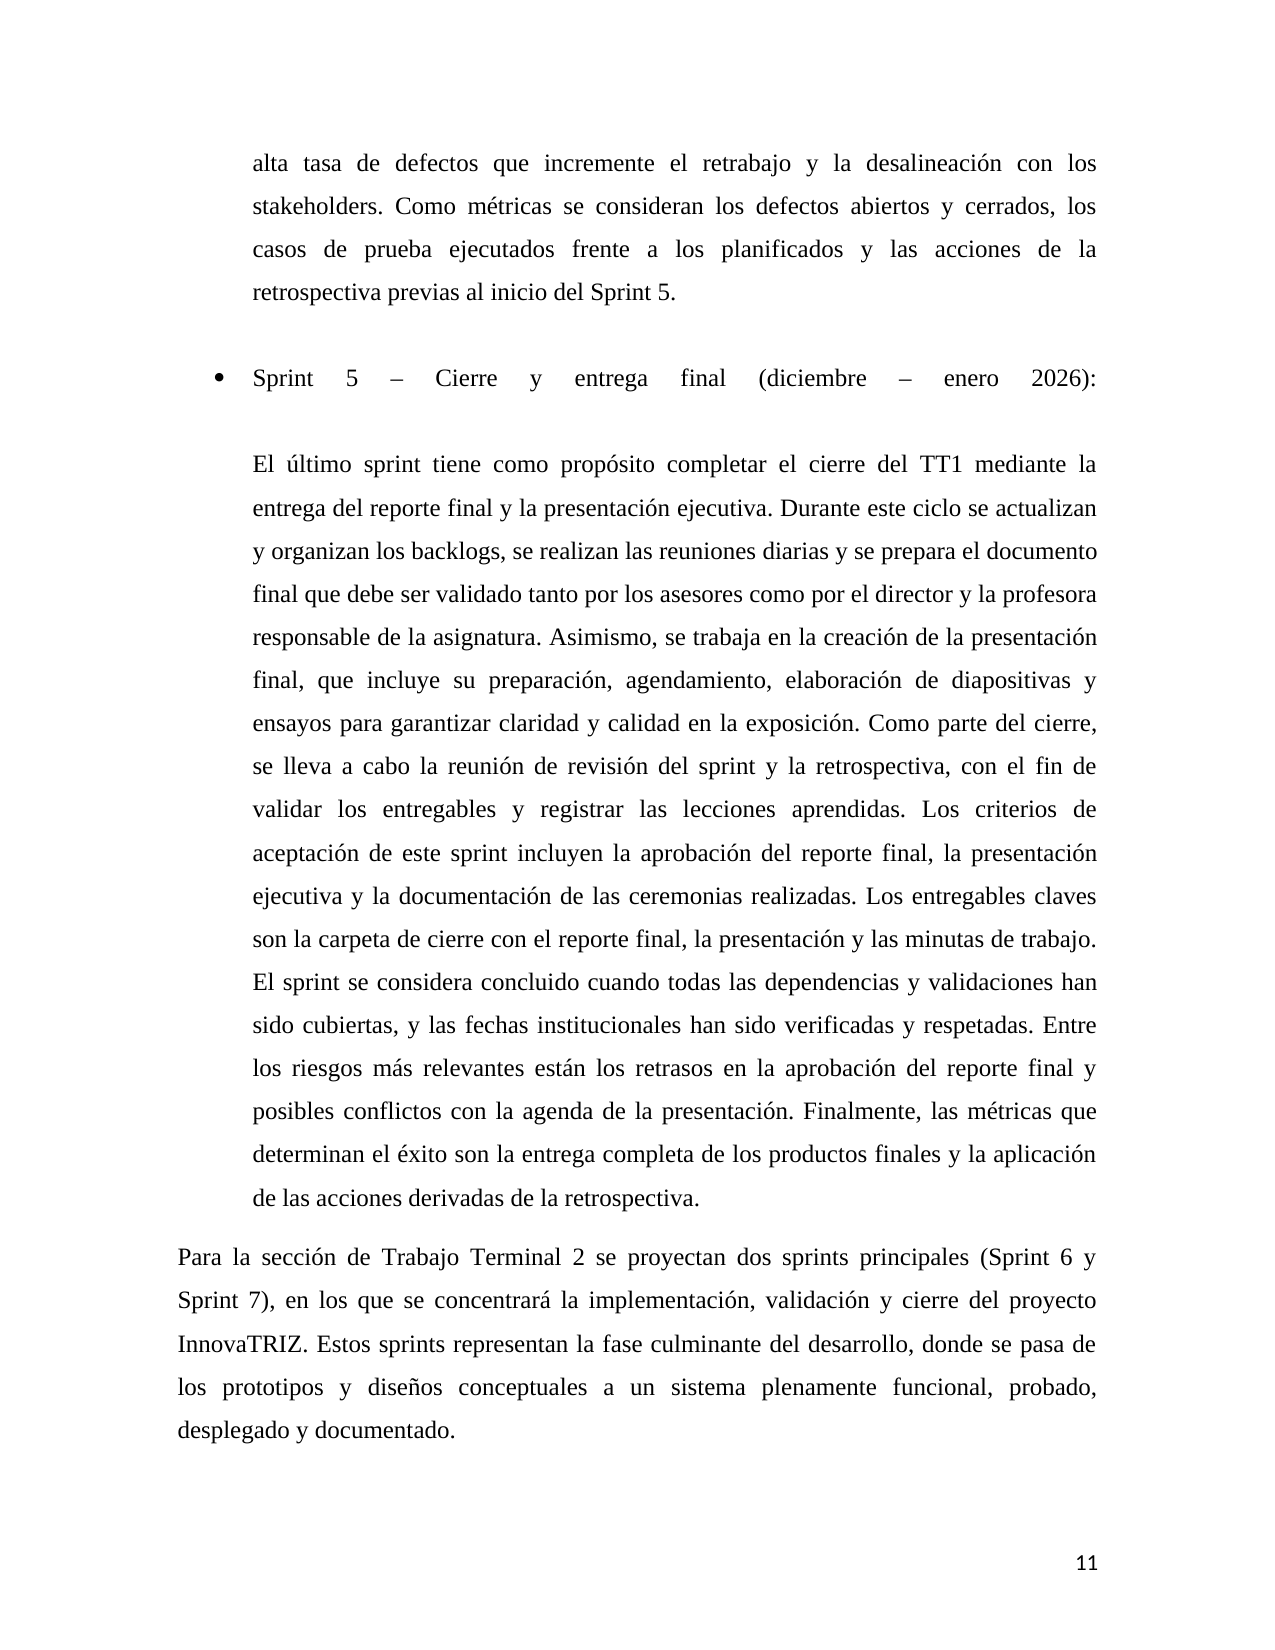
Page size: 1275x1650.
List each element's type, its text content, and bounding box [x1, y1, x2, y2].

list Sprint 5 – Cierre y entrega final (diciembre – enero 2026): El último sprint tiene como propósito completar el cierre del TT1 mediante la entrega del reporte final y la presentación ejecutiva. Durante este ciclo se actualizan y organizan los backlogs, se realizan las reuniones diarias y se prepara el documento final que debe ser validado tanto por los asesores como por el director y la profesora responsable de la asignatura. Asimismo, se trabaja en la creación de la presentación final, que incluye su preparación, agendamiento, elaboración de diapositivas y ensayos para garantizar claridad y calidad en la exposición. Como parte del cierre, se lleva a cabo la reunión de revisión del sprint y la retrospectiva, con el fin de validar los entregables y registrar las lecciones aprendidas. Los criterios de aceptación de este sprint incluyen la aprobación del reporte final, la presentación ejecutiva y la documentación de las ceremonias realizadas. Los entregables claves son la carpeta de cierre con el reporte final, la presentación y las minutas de trabajo. El sprint se considera concluido cuando todas las dependencias y validaciones han sido cubiertas, y las fechas institucionales han sido verificadas y respetadas. Entre los riesgos más relevantes están los retrasos en la aprobación del reporte final y posibles conflictos con la agenda de la presentación. Finalmente, las métricas que determinan el éxito son la entrega completa de los productos finales y la aplicación de las acciones derivadas de la retrospectiva. [215, 363, 1098, 1211]
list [215, 148, 1098, 306]
text Para la sección de Trabajo Terminal 2 se proyectan dos sprints principales (Sprint 6 y Sprint 7), en los que se concentrará la implementación, validación y cierre del proyecto InnovaTRIZ. Estos sprints representan la fase culminante del desarrollo, donde se pasa de los prototipos y diseños conceptuales a un sistema plenamente funcional, probado, desplegado y documentado. [177, 1242, 1098, 1444]
